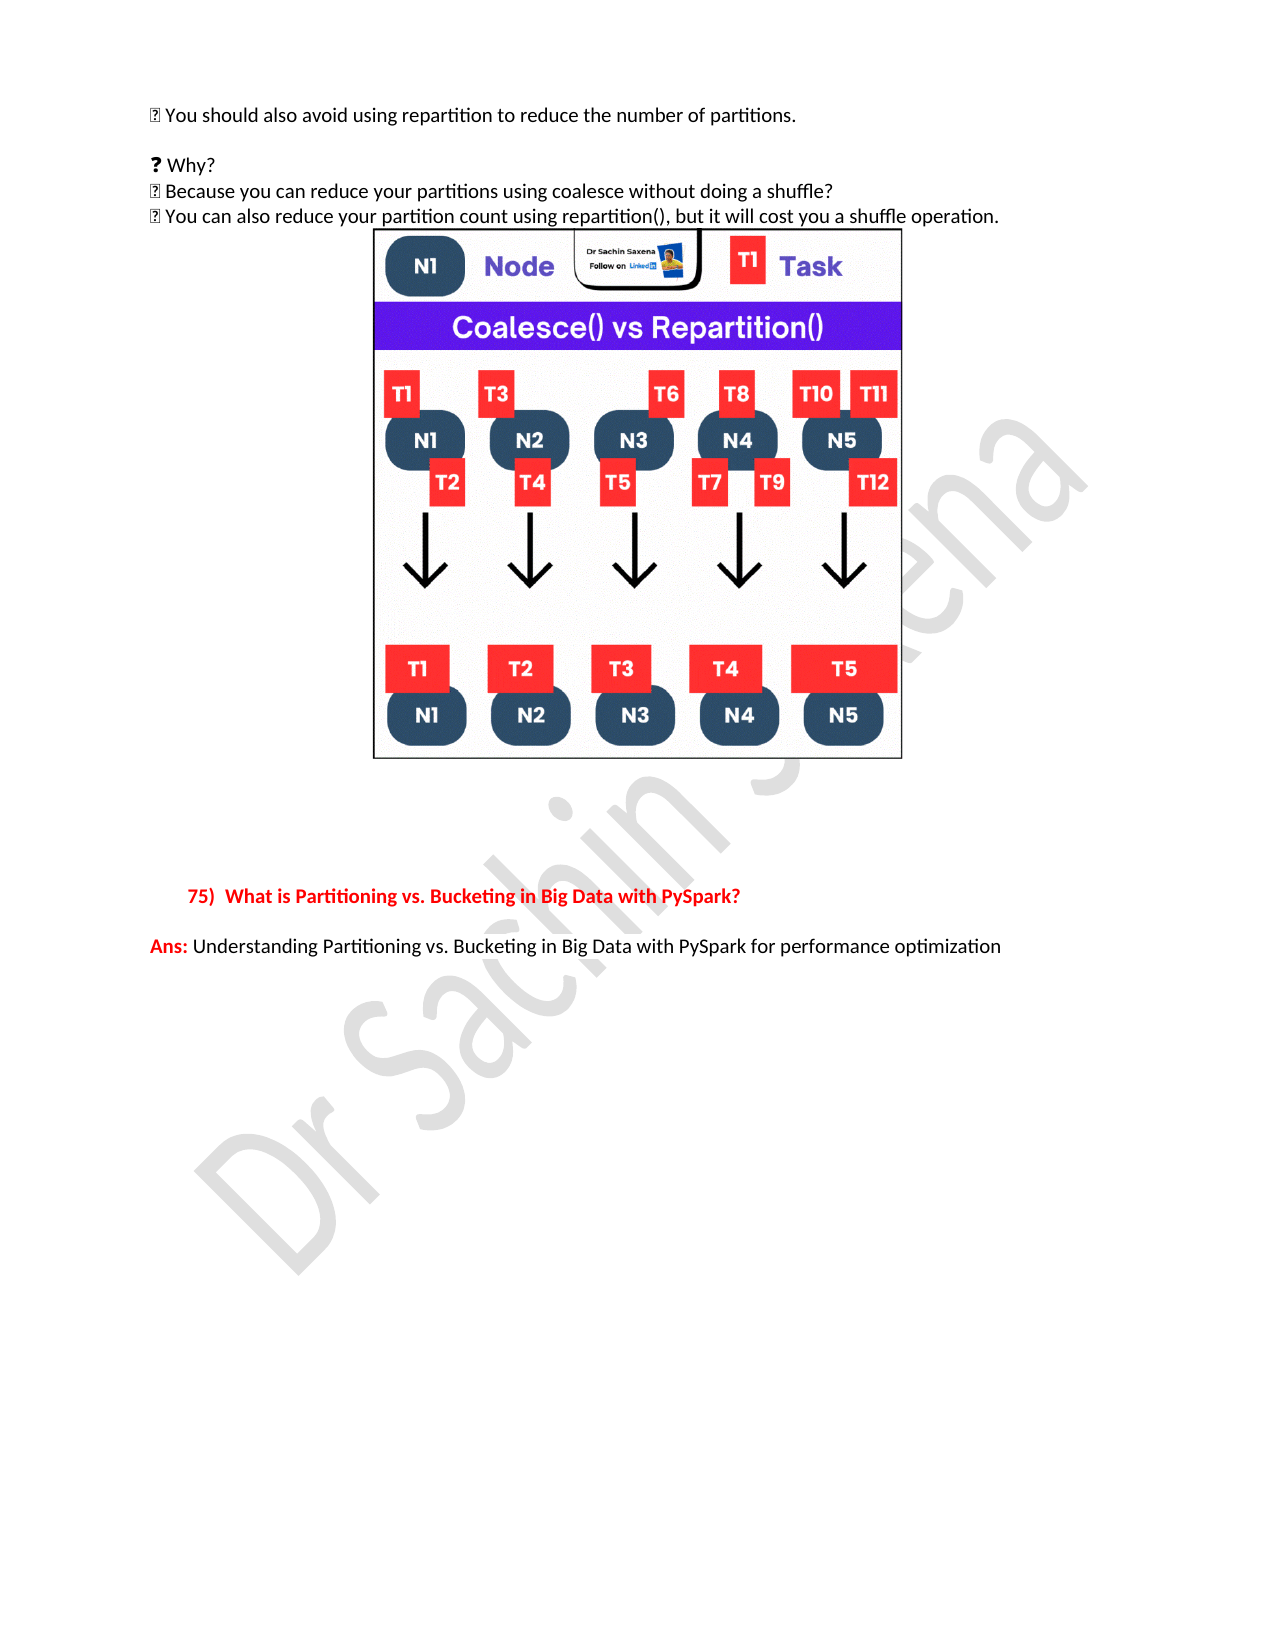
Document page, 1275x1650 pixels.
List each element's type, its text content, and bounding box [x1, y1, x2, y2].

text 🔴 Because you can reduce your partitions using coalesce without doing a shuffle? [150, 178, 1125, 203]
text ❌ You should also avoid using repartition to reduce the number of partitions. [150, 102, 1125, 127]
text ❓ Why? [150, 153, 1125, 178]
text Ans: Understanding Partitioning vs. Bucketing in Big Data with PySpark for performance optimization [150, 933, 1125, 991]
picture [372, 228, 903, 759]
list What is Partitioning vs. Bucketing in Big Data with PySpark? [187, 883, 1125, 909]
text ✅ You can also reduce your partition count using repartition(), but it will cost you a shuffle operation. [150, 203, 1125, 229]
